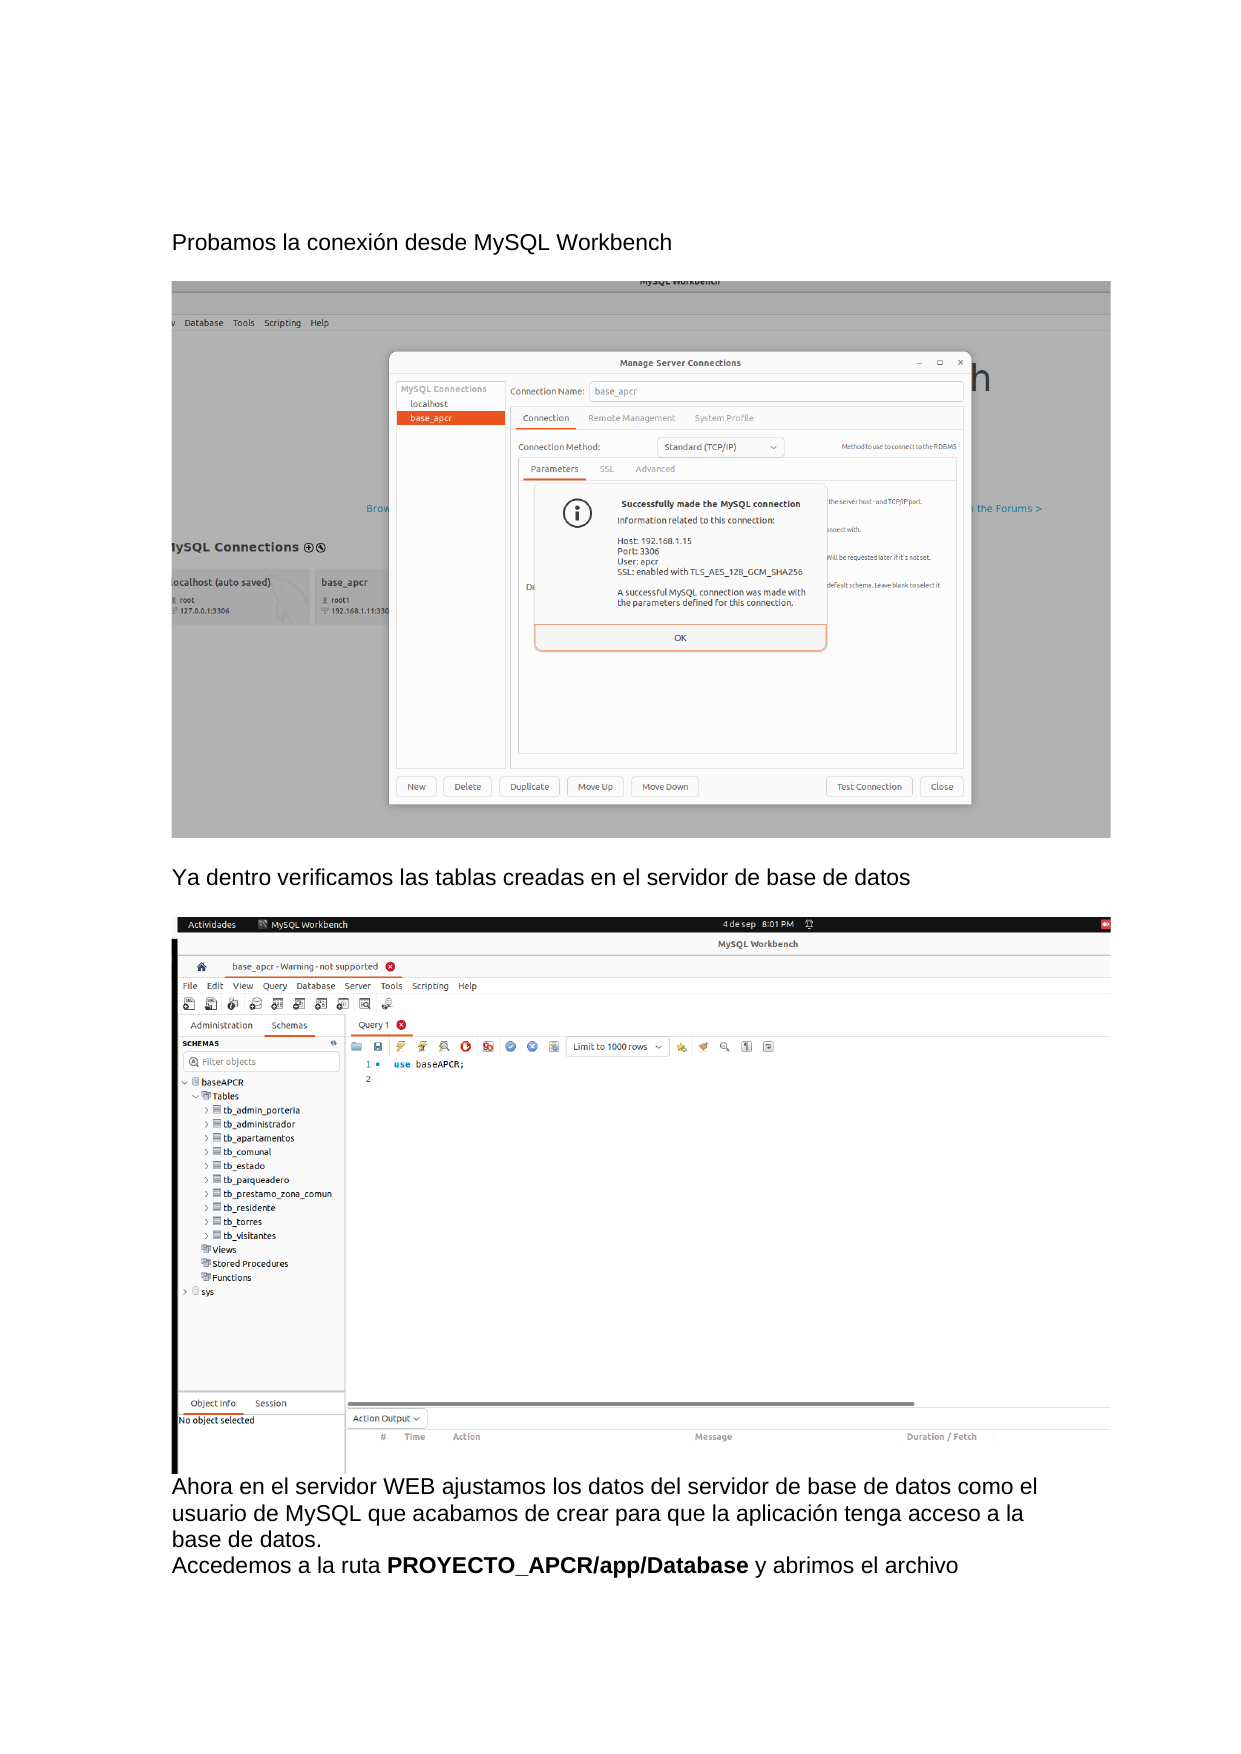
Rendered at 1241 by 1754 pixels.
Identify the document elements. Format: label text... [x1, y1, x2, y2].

text Probamos la conexión desde MySQL Workbench [172, 229, 1069, 255]
picture [171, 281, 1111, 838]
text Ya dentro verificamos las tablas creadas en el servidor de base de datos [172, 864, 1069, 891]
text Ahora en el servidor WEB ajustamos los datos del servidor de base de datos como el usuario de MySQL que acabamos de crear para que la aplicación tenga acceso a la base de datos. [172, 1474, 1069, 1552]
picture [171, 917, 1111, 1474]
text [172, 1552, 1069, 1579]
